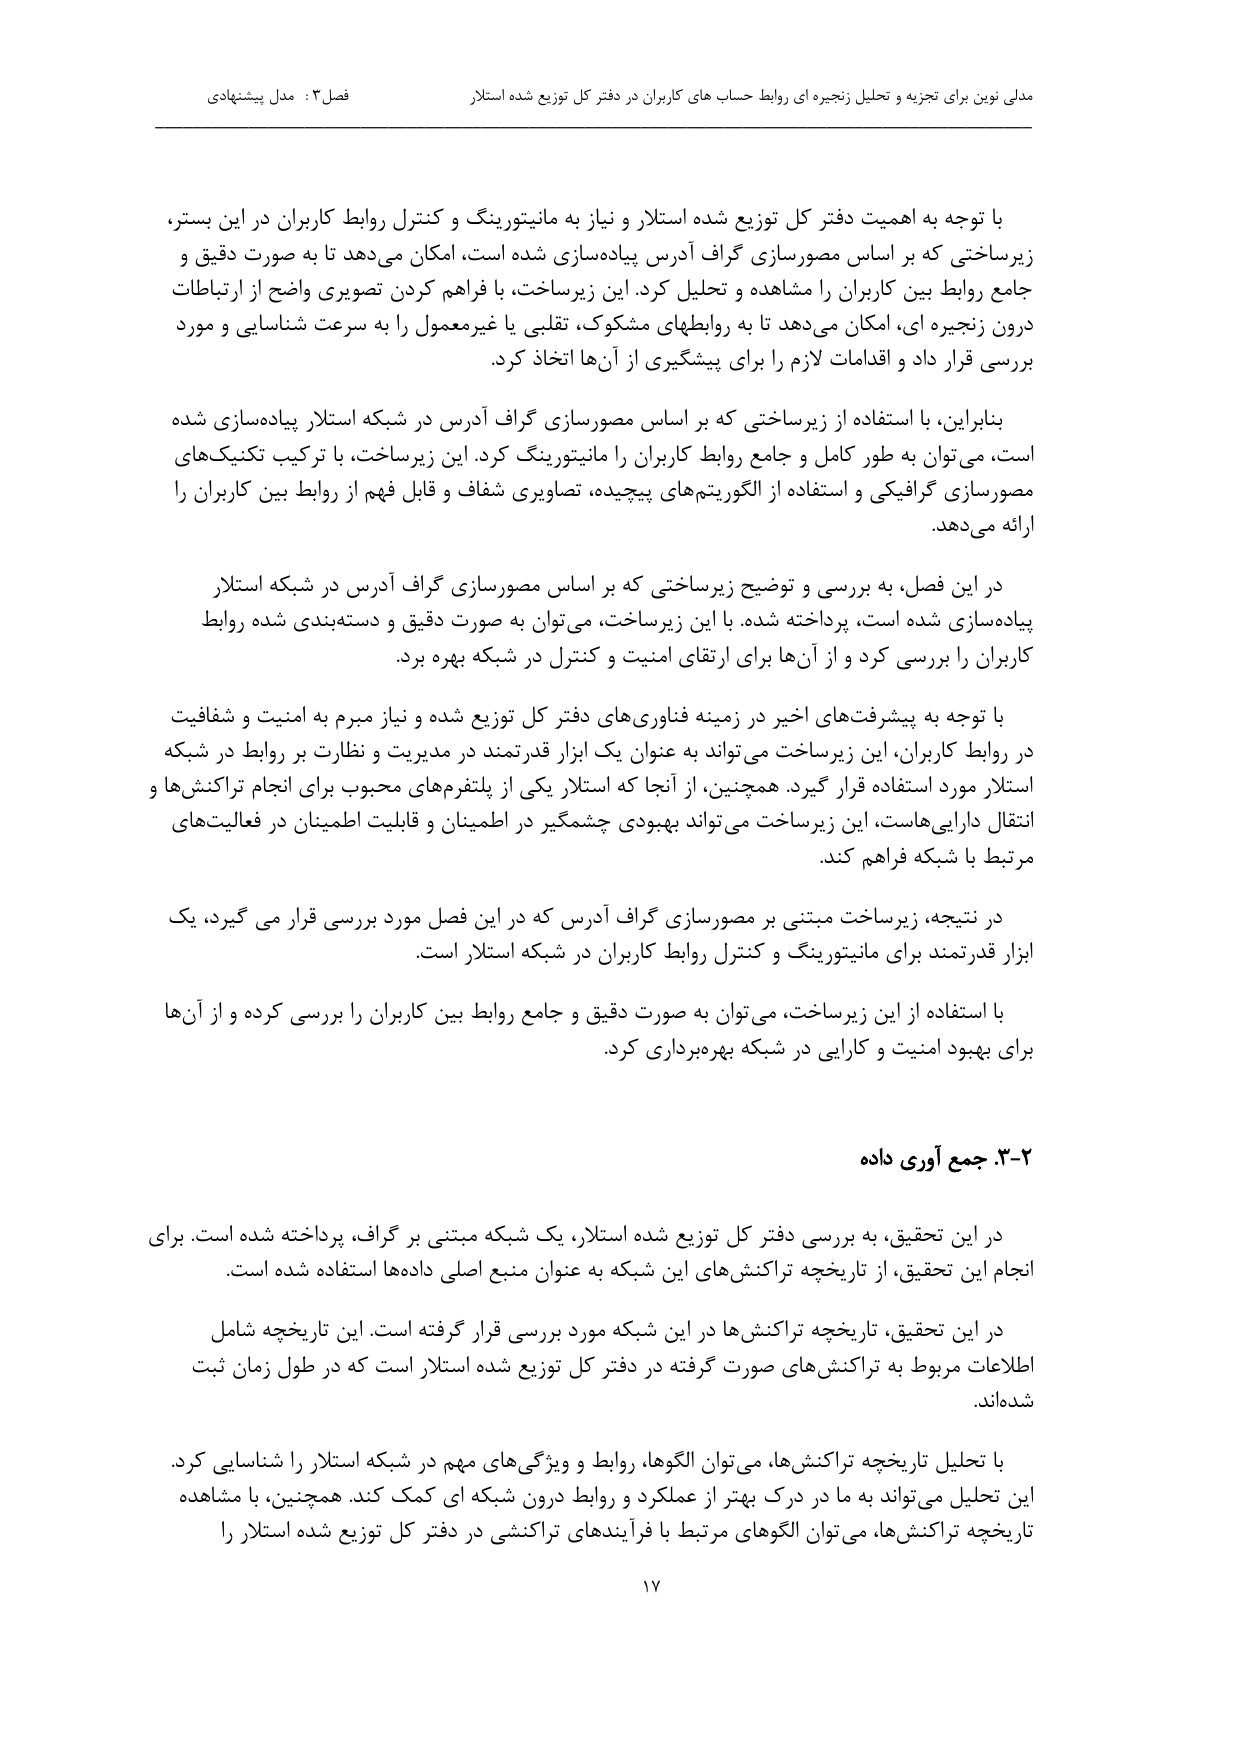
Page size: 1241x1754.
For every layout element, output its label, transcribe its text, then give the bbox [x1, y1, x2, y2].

text بنابراین، با استفاده از زیرساختی که بر اساس مصورسازی گراف آدرس در شبکه استلار پیاده‌سازی شده است، می‌توان به طور کامل و جامع روابط کاربران را مانیتورینگ کرد. این زیرساخت، با ترکیب تکنیک‌های مصورسازی گرافیکی و استفاده از الگوریتم‌های پیچیده، تصاویری شفاف و قابل فهم از روابط بین کاربران را ارائه می‌دهد. [147, 408, 1033, 541]
text با استفاده از این زیرساخت، می‌توان به صورت دقیق و جامع روابط بین کاربران را بررسی کرده و از آن‌ها برای بهبود امنیت و کارایی در شبکه بهره‌برداری کرد. [147, 1001, 1033, 1063]
text در نتیجه، زیرساخت مبتنی بر مصورسازی گراف آدرس که در این فصل مورد بررسی قرار می گیرد، یک ابزار قدرتمند برای مانیتورینگ و کنترل روابط کاربران در شبکه استلار است. [147, 906, 1033, 968]
text در این تحقیق، تاریخچه تراکنش‌ها در این شبکه مورد بررسی قرار گرفته است. این تاریخچه شامل اطلاعات مربوط به تراکنش‌های صورت گرفته در دفتر کل توزیع شده استلار است که در طول زمان ثبت شده‌اند. [147, 1319, 1033, 1417]
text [147, 1450, 1033, 1547]
list 3-2. جمع آوری داده [147, 1147, 1033, 1174]
text با توجه به پیشرفت‌های اخیر در زمینه فناوری‌های دفتر کل توزیع شده و نیاز مبرم به امنیت و شفافیت در روابط کاربران، این زیرساخت می‌تواند به عنوان یک ابزار قدرتمند در مدیریت و نظارت بر روابط در شبکه استلار مورد استفاده قرار گیرد. همچنین، از آنجا که استلار یکی از پلتفرم‌های محبوب برای انجام تراکنش‌ها و انتقال دارایی‌هاست، این زیرساخت می‌تواند بهبودی چشمگیر در اطمینان و قابلیت اطمینان در فعالیت‌های مرتبط با شبکه فراهم کند. [147, 704, 1033, 872]
text در این فصل، به بررسی و توضیح زیرساختی که بر اساس مصورسازی گراف آدرس در شبکه استلار پیاده‌سازی شده است، پرداخته شده. با این زیرساخت، می‌توان به صورت دقیق و دسته‌بندی شده روابط کاربران را بررسی کرد و از آن‌ها برای ارتقای امنیت و کنترل در شبکه بهره برد. [147, 574, 1033, 671]
text با توجه به اهمیت دفتر کل توزیع شده استلار و نیاز به مانیتورینگ و کنترل روابط کاربران در این بستر، زیرساختی که بر اساس مصورسازی گراف آدرس پیاده‌سازی شده است، امکان می‌دهد تا به صورت دقیق و جامع روابط بین کاربران را مشاهده و تحلیل کرد. این زیرساخت، با فراهم کردن تصویری واضح از ارتباطات درون زنجیره ای، امکان می‌دهد تا به روابطهای مشکوک، تقلبی یا غیرمعمول را به سرعت شناسایی و مورد بررسی قرار داد و اقدامات لازم را برای پیشگیری از آن‌ها اتخاذ کرد. [147, 207, 1033, 375]
text در این تحقیق، به بررسی دفتر کل توزیع شده استلار، یک شبکه مبتنی بر گراف، پرداخته شده است. برای انجام این تحقیق، از تاریخچه تراکنش‌های این شبکه به عنوان منبع اصلی داده‌ها استفاده شده است. [147, 1224, 1033, 1286]
